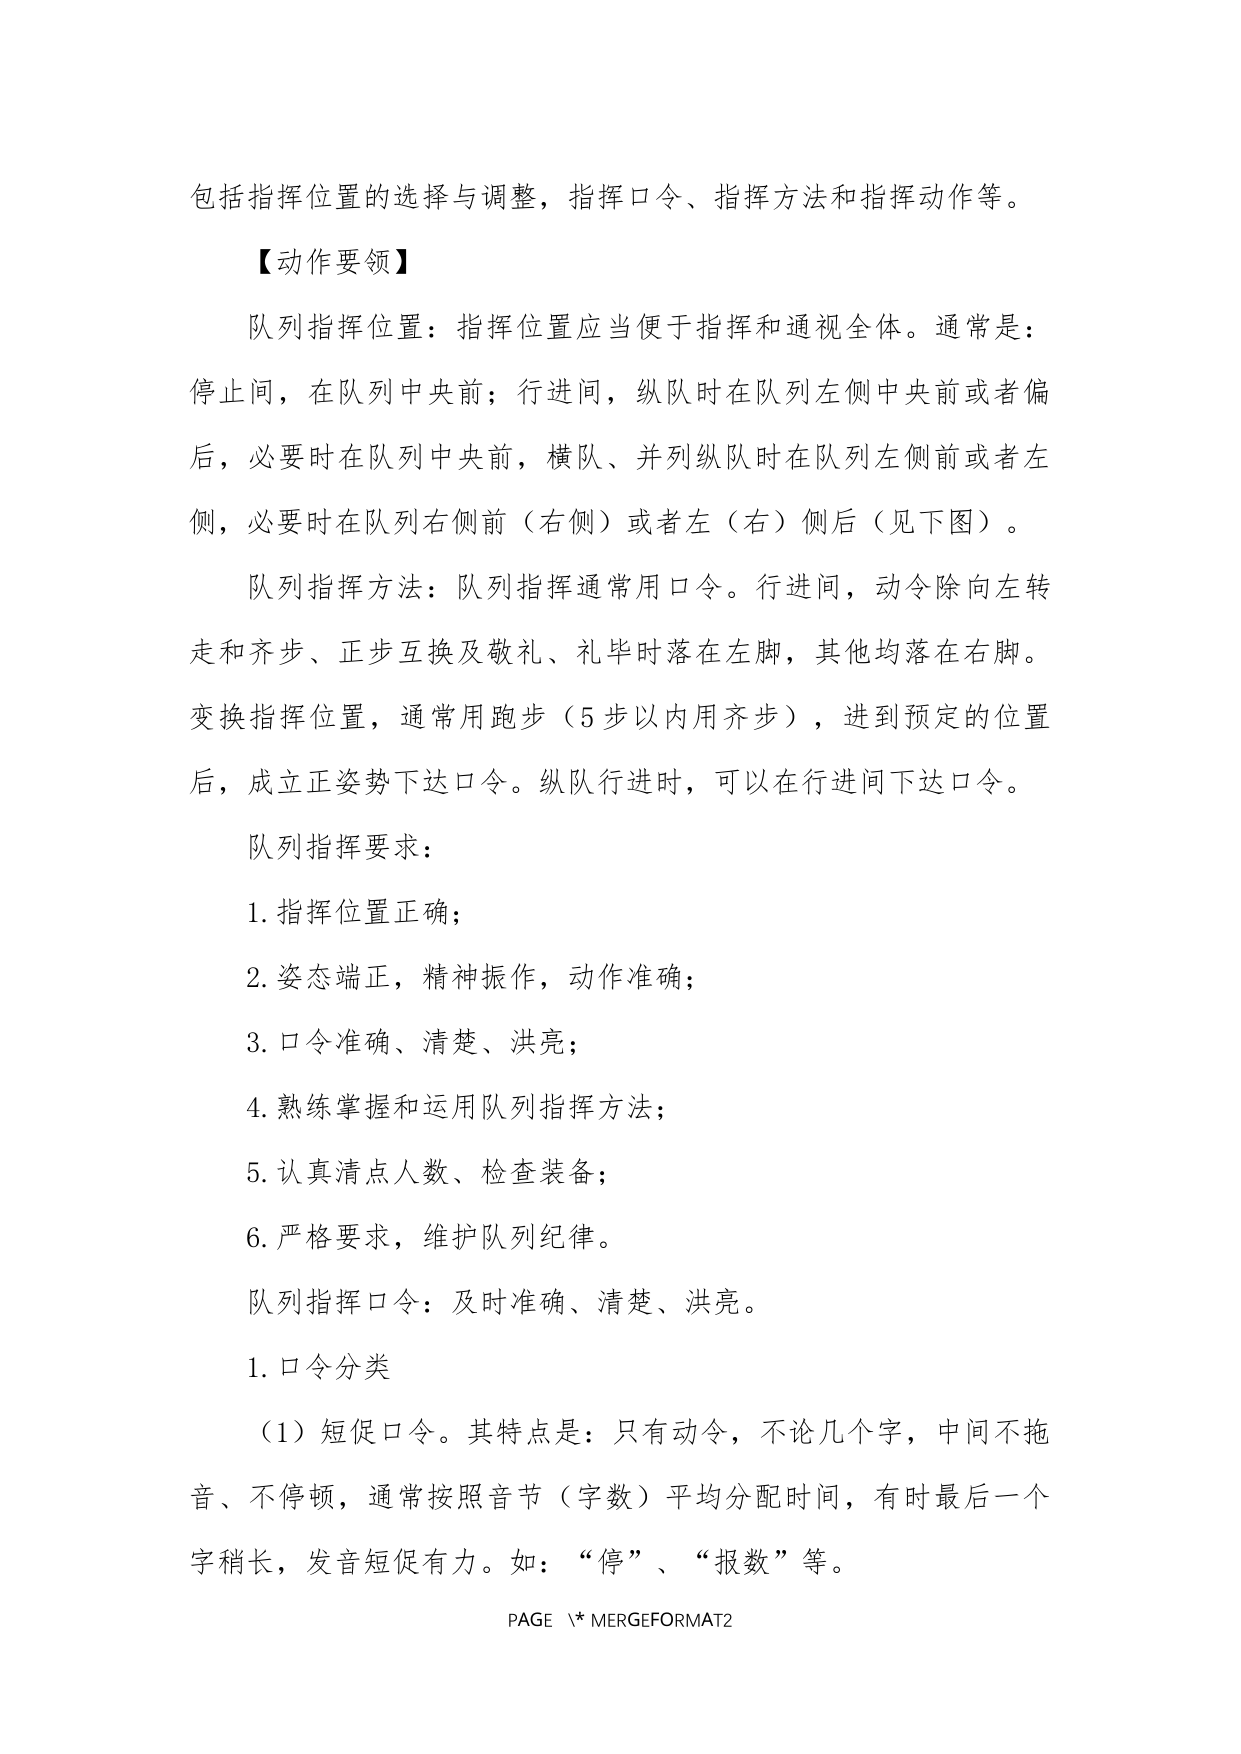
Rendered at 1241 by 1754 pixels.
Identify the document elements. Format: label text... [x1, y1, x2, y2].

text （1）短促口令。其特点是：只有动令，不论几个字，中间不拖音、不停顿，通常按照音节（字数）平均分配时间，有时最后一个字稍长，发音短促有力。如：“停”、“报数”等。 [187, 1397, 1053, 1592]
text 5.认真清点人数、检查装备； [187, 1137, 1053, 1202]
text 队列指挥方法：队列指挥通常用口令。行进间，动令除向左转走和齐步、正步互换及敬礼、礼毕时落在左脚，其他均落在右脚。变换指挥位置，通常用跑步（5步以内用齐步），进到预定的位置后，成立正姿势下达口令。纵队行进时，可以在行进间下达口令。 [187, 552, 1053, 812]
text 3.口令准确、清楚、洪亮； [187, 1007, 1053, 1072]
text 2.姿态端正，精神振作，动作准确； [187, 942, 1053, 1007]
text 6.严格要求，维护队列纪律。 [187, 1202, 1053, 1267]
text 队列指挥要求： [187, 812, 1053, 877]
text 1.口令分类 [187, 1332, 1053, 1397]
text 1.指挥位置正确； [187, 877, 1053, 942]
text 队列指挥口令：及时准确、清楚、洪亮。 [187, 1267, 1053, 1332]
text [187, 162, 1053, 227]
text 4.熟练掌握和运用队列指挥方法； [187, 1072, 1053, 1137]
text 队列指挥位置：指挥位置应当便于指挥和通视全体。通常是：停止间，在队列中央前；行进间，纵队时在队列左侧中央前或者偏后，必要时在队列中央前，横队、并列纵队时在队列左侧前或者左侧，必要时在队列右侧前（右侧）或者左（右）侧后（见下图）。 [187, 292, 1053, 552]
text 【动作要领】 [187, 227, 1053, 292]
